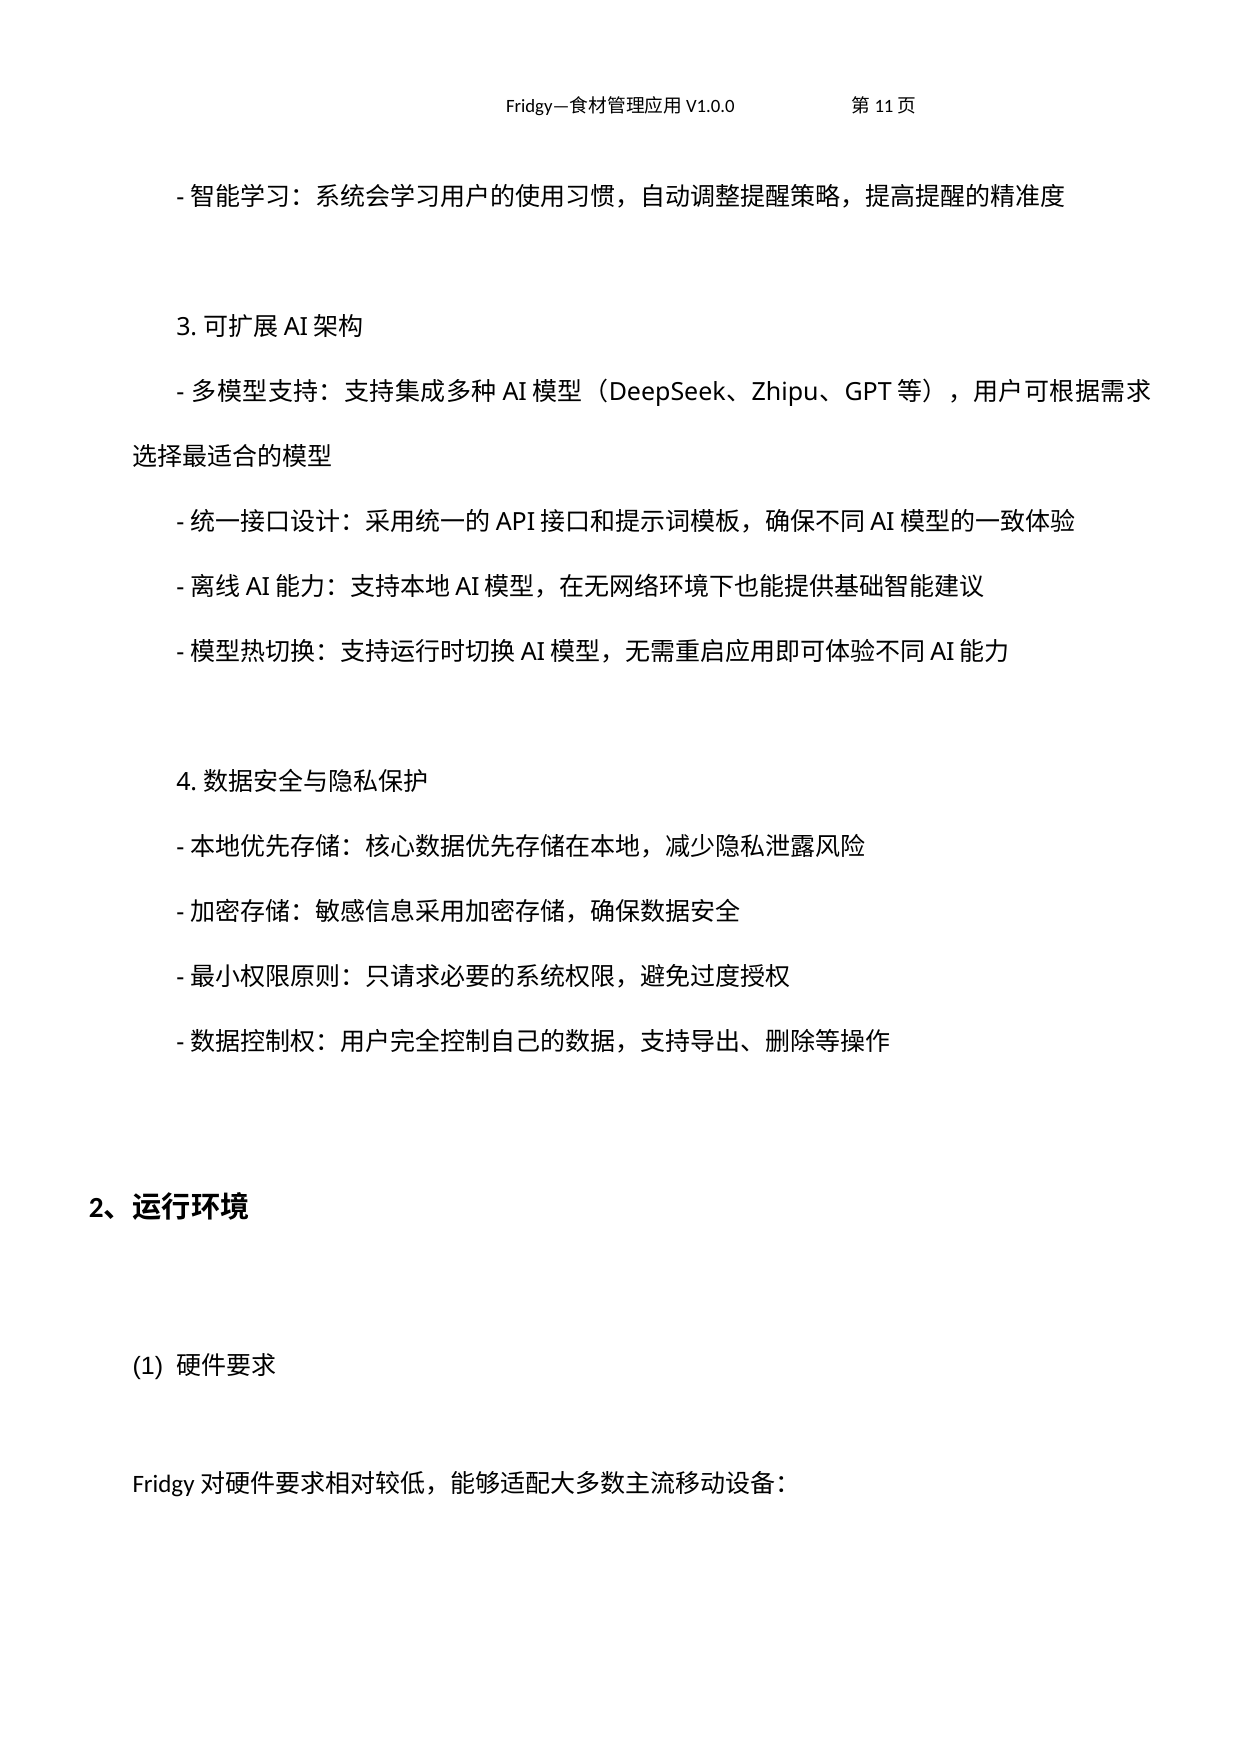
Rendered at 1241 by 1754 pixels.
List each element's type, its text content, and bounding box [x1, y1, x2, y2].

list 4. 数据安全与隐私保护 [132, 747, 1152, 812]
subtitle 运行环境 [88, 1172, 1152, 1237]
text Fridgy 对硬件要求相对较低，能够适配大多数主流移动设备： [88, 1449, 1152, 1514]
list - 数据控制权：用户完全控制自己的数据，支持导出、删除等操作 [132, 1007, 1152, 1072]
list - 最小权限原则：只请求必要的系统权限，避免过度授权 [132, 942, 1152, 1007]
list - 智能学习：系统会学习用户的使用习惯，自动调整提醒策略，提高提醒的精准度 [132, 162, 1152, 227]
subtitle 硬件要求 [132, 1331, 1152, 1396]
list - 加密存储：敏感信息采用加密存储，确保数据安全 [132, 877, 1152, 942]
list - 模型热切换：支持运行时切换AI模型，无需重启应用即可体验不同AI能力 [132, 617, 1152, 682]
list 3. 可扩展AI架构 [132, 292, 1152, 357]
list - 多模型支持：支持集成多种AI模型（DeepSeek、Zhipu、GPT等），用户可根据需求选择最适合的模型 [132, 357, 1152, 487]
list - 本地优先存储：核心数据优先存储在本地，减少隐私泄露风险 [132, 812, 1152, 877]
list - 统一接口设计：采用统一的API接口和提示词模板，确保不同AI模型的一致体验 [132, 487, 1152, 552]
list - 离线AI能力：支持本地AI模型，在无网络环境下也能提供基础智能建议 [132, 552, 1152, 617]
